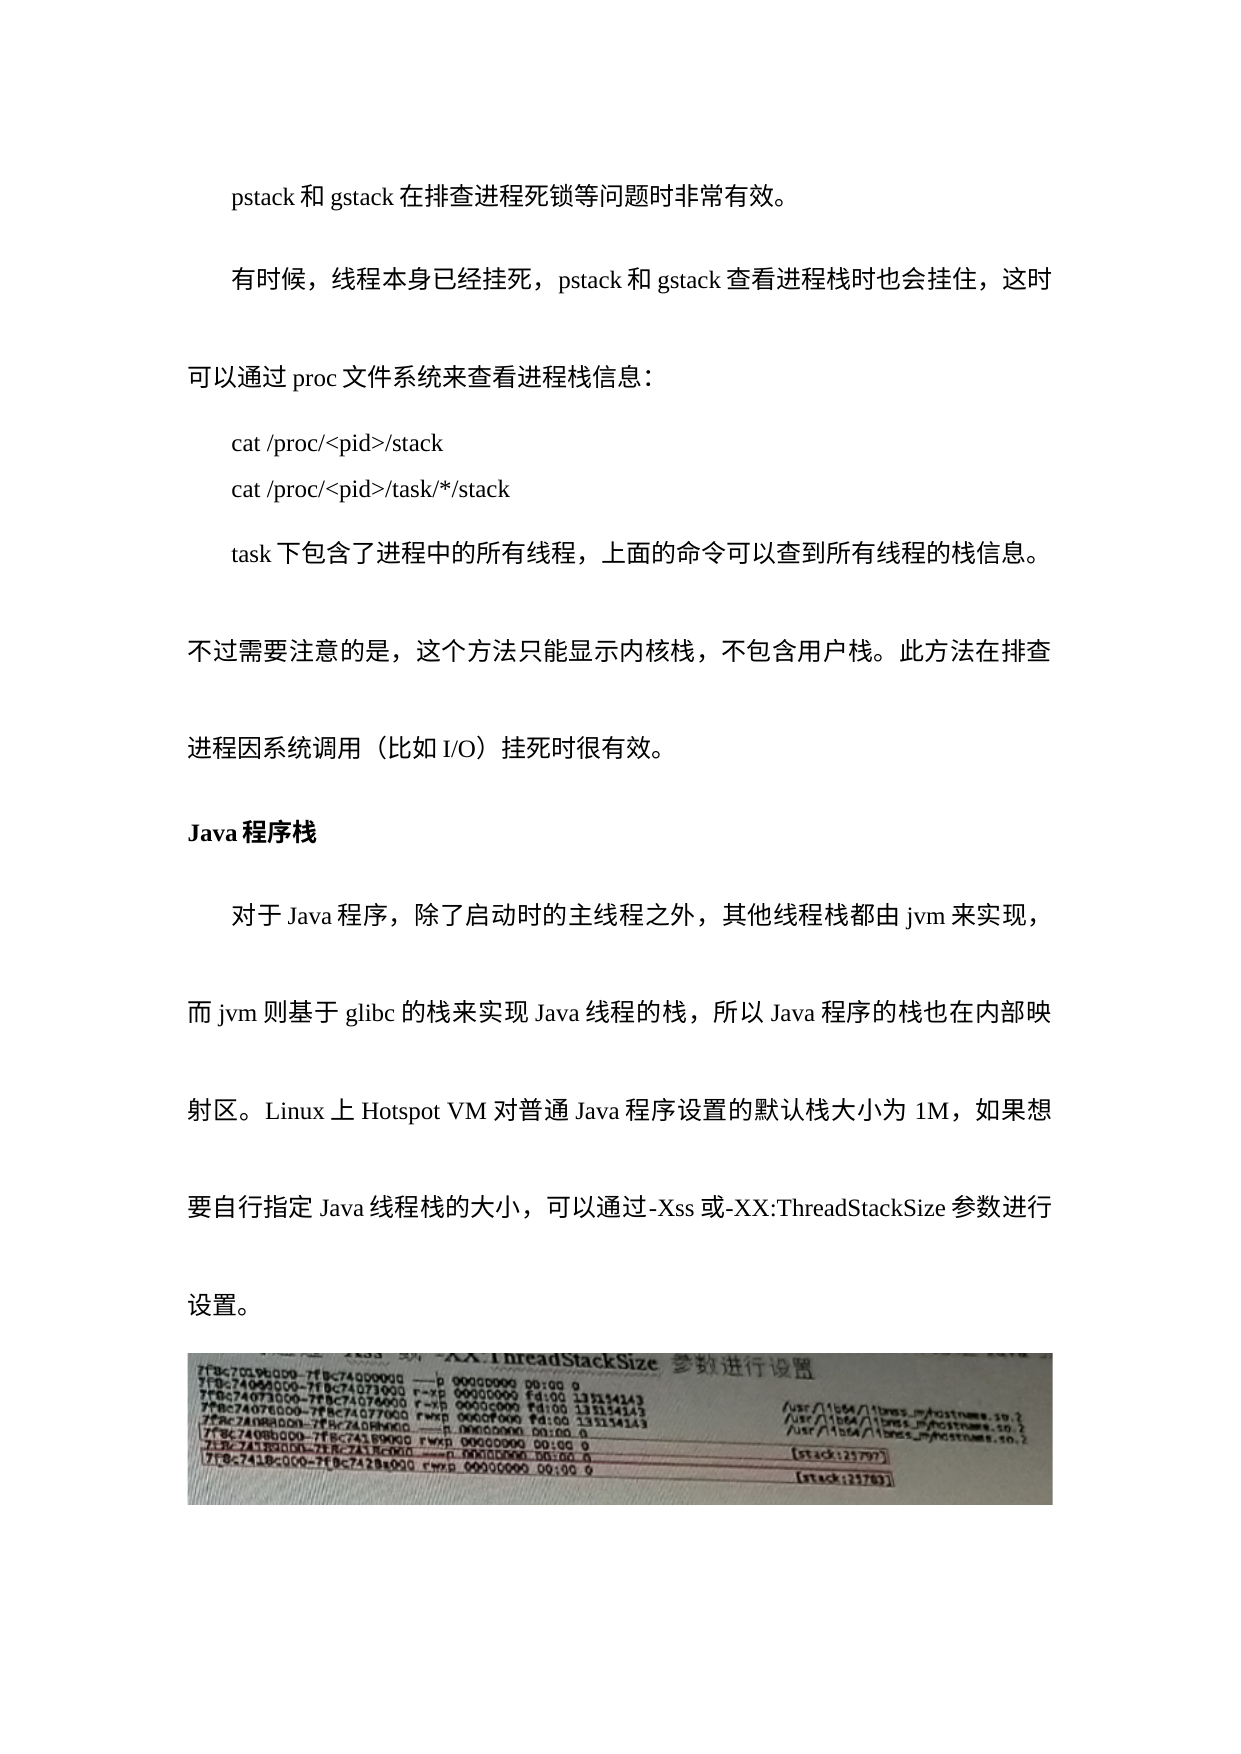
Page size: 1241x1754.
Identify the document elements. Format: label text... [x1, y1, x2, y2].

text cat /proc/<pid>/task/*/stack [187, 473, 1053, 505]
picture [187, 1353, 1053, 1505]
text 对于Java程序，除了启动时的主线程之外，其他线程栈都由jvm来实现，而jvm则基于glibc的栈来实现Java线程的栈，所以Java程序的栈也在内部映射区。Linux上Hotspot VM对普通Java程序设置的默认栈大小为1M，如果想要自行指定Java线程栈的大小，可以通过-Xss或-XX:ThreadStackSize参数进行设置。 [187, 881, 1053, 1336]
text task下包含了进程中的所有线程，上面的命令可以查到所有线程的栈信息。不过需要注意的是，这个方法只能显示内核栈，不包含用户栈。此方法在排查进程因系统调用（比如I/O）挂死时很有效。 [187, 519, 1053, 779]
text pstack和gstack在排查进程死锁等问题时非常有效。 [187, 162, 1053, 227]
subtitle Java程序栈 [187, 798, 1053, 863]
text cat /proc/<pid>/stack [187, 426, 1053, 458]
text 有时候，线程本身已经挂死，pstack和gstack查看进程栈时也会挂住，这时可以通过proc文件系统来查看进程栈信息： [187, 245, 1053, 408]
